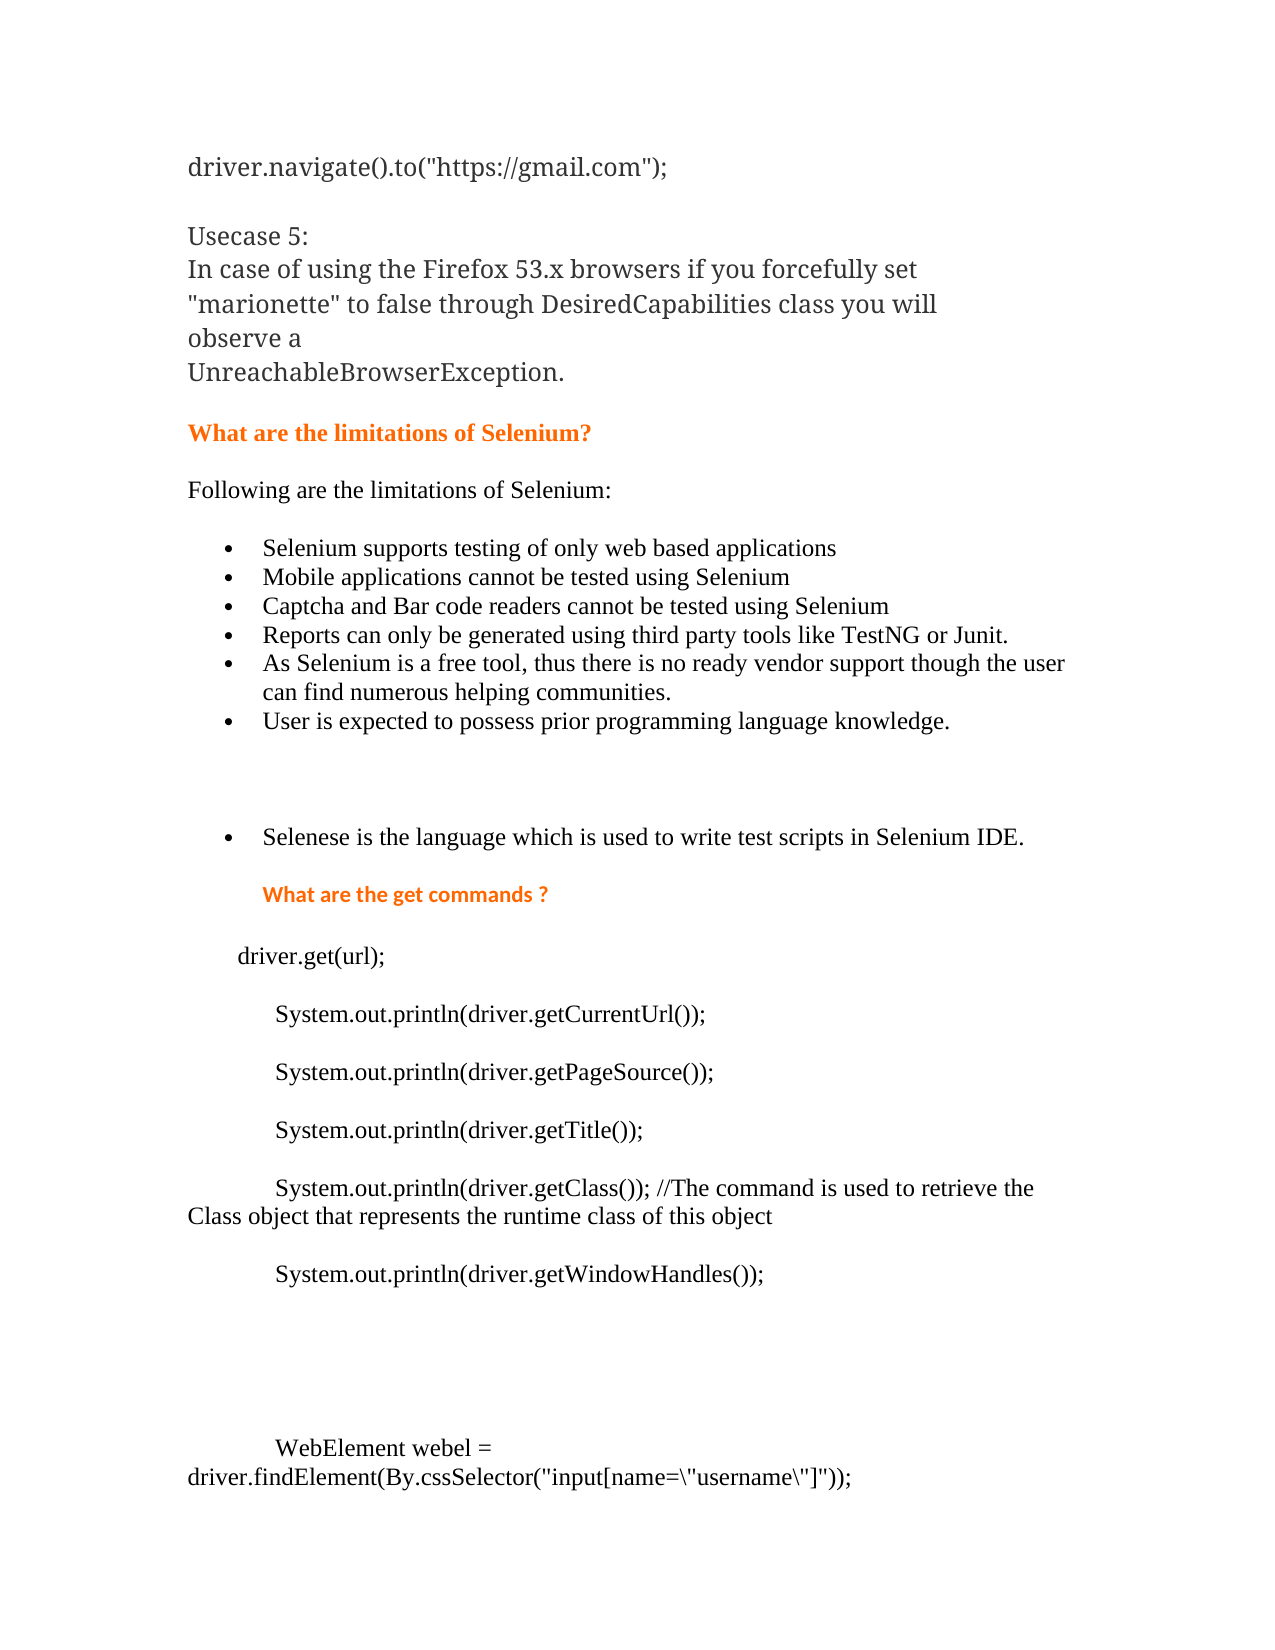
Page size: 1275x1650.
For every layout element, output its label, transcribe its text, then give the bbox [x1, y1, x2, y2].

text In case of using the Firefox 53.x browsers if you forcefully set "marionette" to false through DesiredCapabilities class you will observe a [187, 252, 1037, 354]
text System.out.println(driver.getClass()); //The command is used to retrieve the Class object that represents the runtime class of this object [187, 1173, 1087, 1230]
text UnreachableBrowserException. [187, 354, 1037, 388]
list Mobile applications cannot be tested using Selenium [225, 562, 1087, 591]
text System.out.println(driver.getTitle()); [187, 1115, 1087, 1143]
text driver.get(url); [187, 941, 1087, 970]
list Selenese is the language which is used to write test scripts in Selenium IDE. [225, 822, 1087, 851]
text System.out.println(driver.getPageSource()); [187, 1057, 1087, 1086]
text System.out.println(driver.getCurrentUrl()); [187, 999, 1087, 1028]
list Captcha and Bar code readers cannot be tested using Selenium [225, 591, 1087, 620]
list Selenium supports testing of only web based applications [225, 533, 1087, 562]
list What are the get commands ? [262, 880, 1087, 908]
text What are the limitations of Selenium? [187, 418, 1087, 446]
list User is expected to possess prior programming language knowledge. [225, 706, 1087, 735]
text System.out.println(driver.getWindowHandles()); [187, 1259, 1087, 1288]
text Usecase 5: [187, 218, 1037, 252]
text WebElement webel = driver.findElement(By.cssSelector("input[name=\"username\"]")); [187, 1433, 1087, 1491]
list As Selenium is a free tool, thus there is no ready vendor support though the user can find numerous helping communities. [225, 648, 1087, 706]
text Following are the limitations of Selenium: [187, 476, 1087, 504]
list Reports can only be generated using third party tools like TestNG or Junit. [225, 620, 1087, 648]
text driver.navigate().to("https://gmail.com"); [187, 150, 1037, 184]
